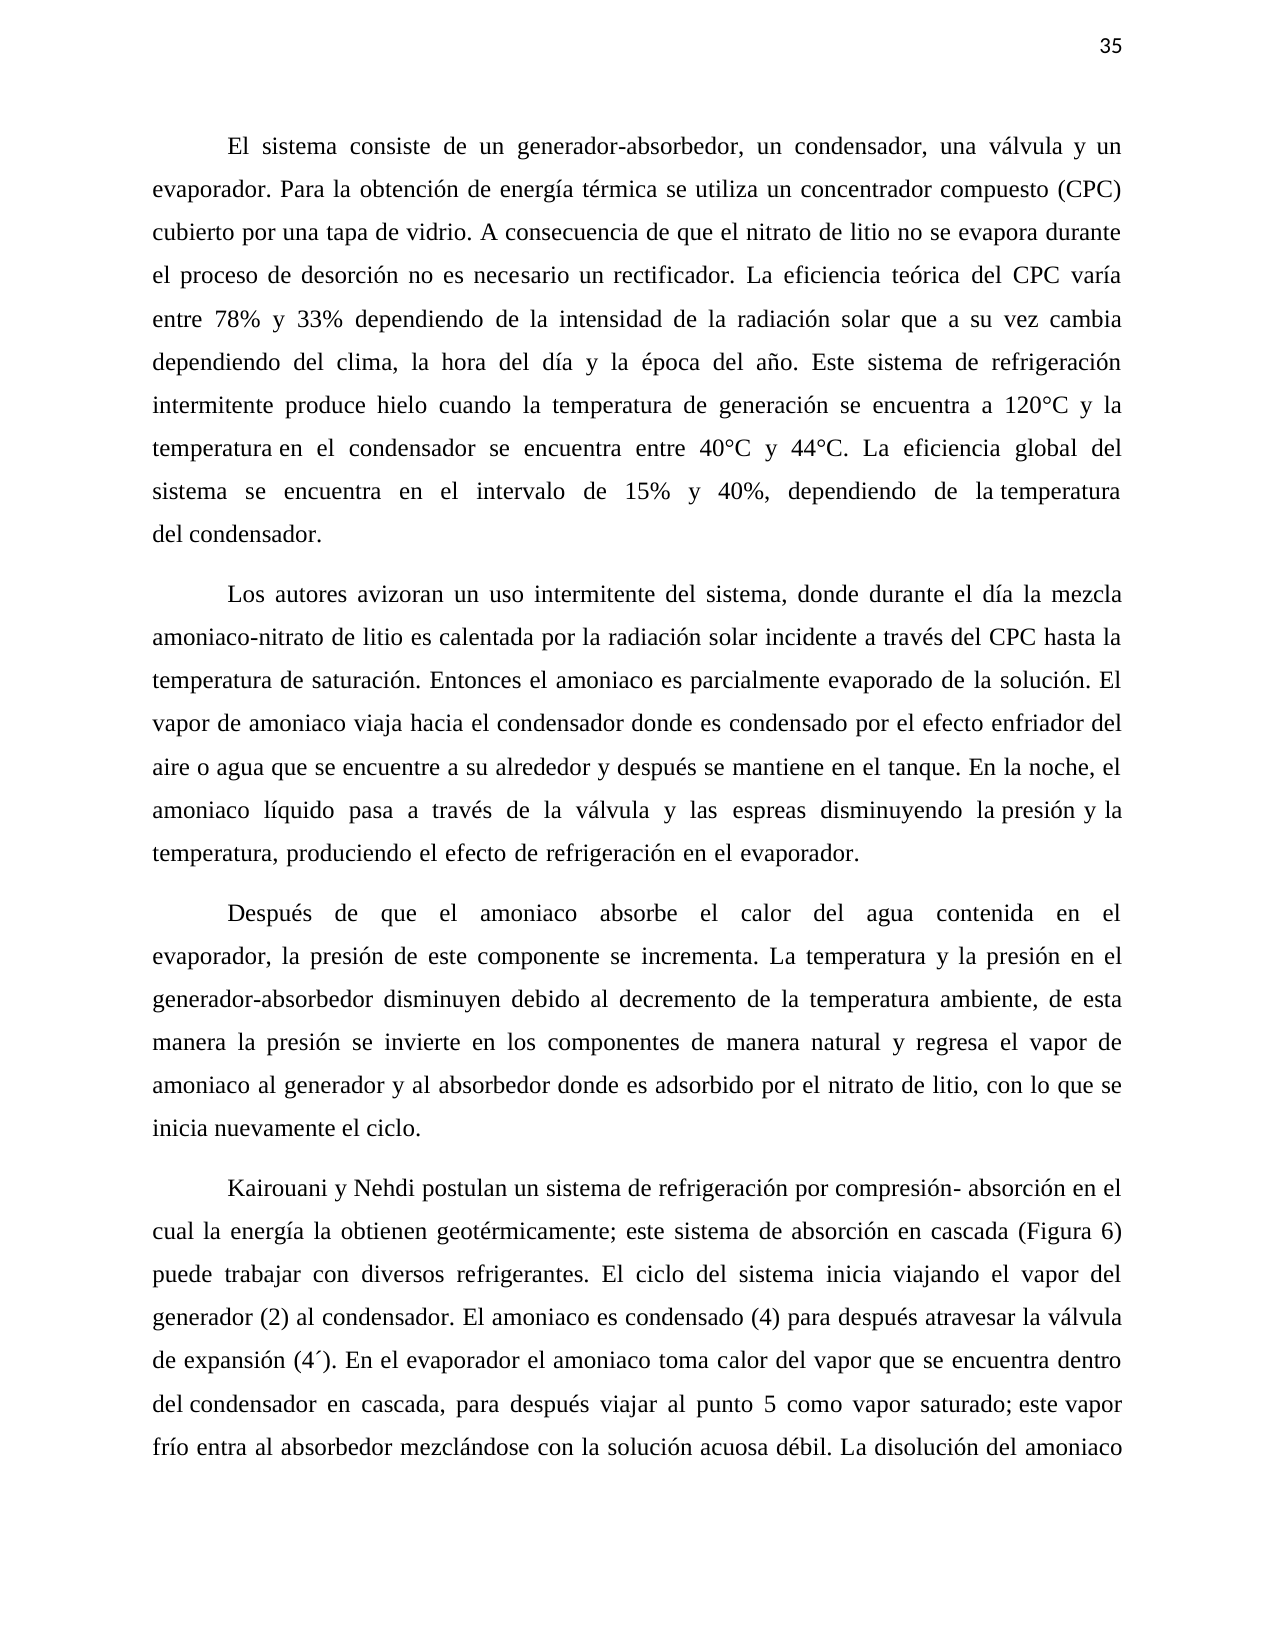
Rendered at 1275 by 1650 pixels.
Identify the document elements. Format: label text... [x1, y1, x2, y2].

text Los autores avizoran un uso intermitente del sistema, donde durante el día la mezcla amoniaco-nitrato de litio es calentada por la radiación solar incidente a través del CPC hasta la temperatura de saturación. Entonces el amoniaco es parcialmente evaporado de la solución. El vapor de amoniaco viaja hacia el condensador donde es condensado por el efecto enfriador del aire o agua que se encuentre a su alrededor y después se mantiene en el tanque. En la noche, el amoniaco líquido pasa a través de la válvula y las espreas disminuyendo la presión y la temperatura, produciendo el efecto de refrigeración en el evaporador. [152, 579, 1122, 867]
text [152, 1173, 1122, 1461]
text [152, 131, 1122, 548]
text Después de que el amoniaco absorbe el calor del agua contenida en el evaporador, la presión de este componente se incrementa. La temperatura y la presión en el generador-absorbedor disminuyen debido al decremento de la temperatura ambiente, de esta manera la presión se invierte en los componentes de manera natural y regresa el vapor de amoniaco al generador y al absorbedor donde es adsorbido por el nitrato de litio, con lo que se inicia nuevamente el ciclo. [152, 898, 1122, 1142]
